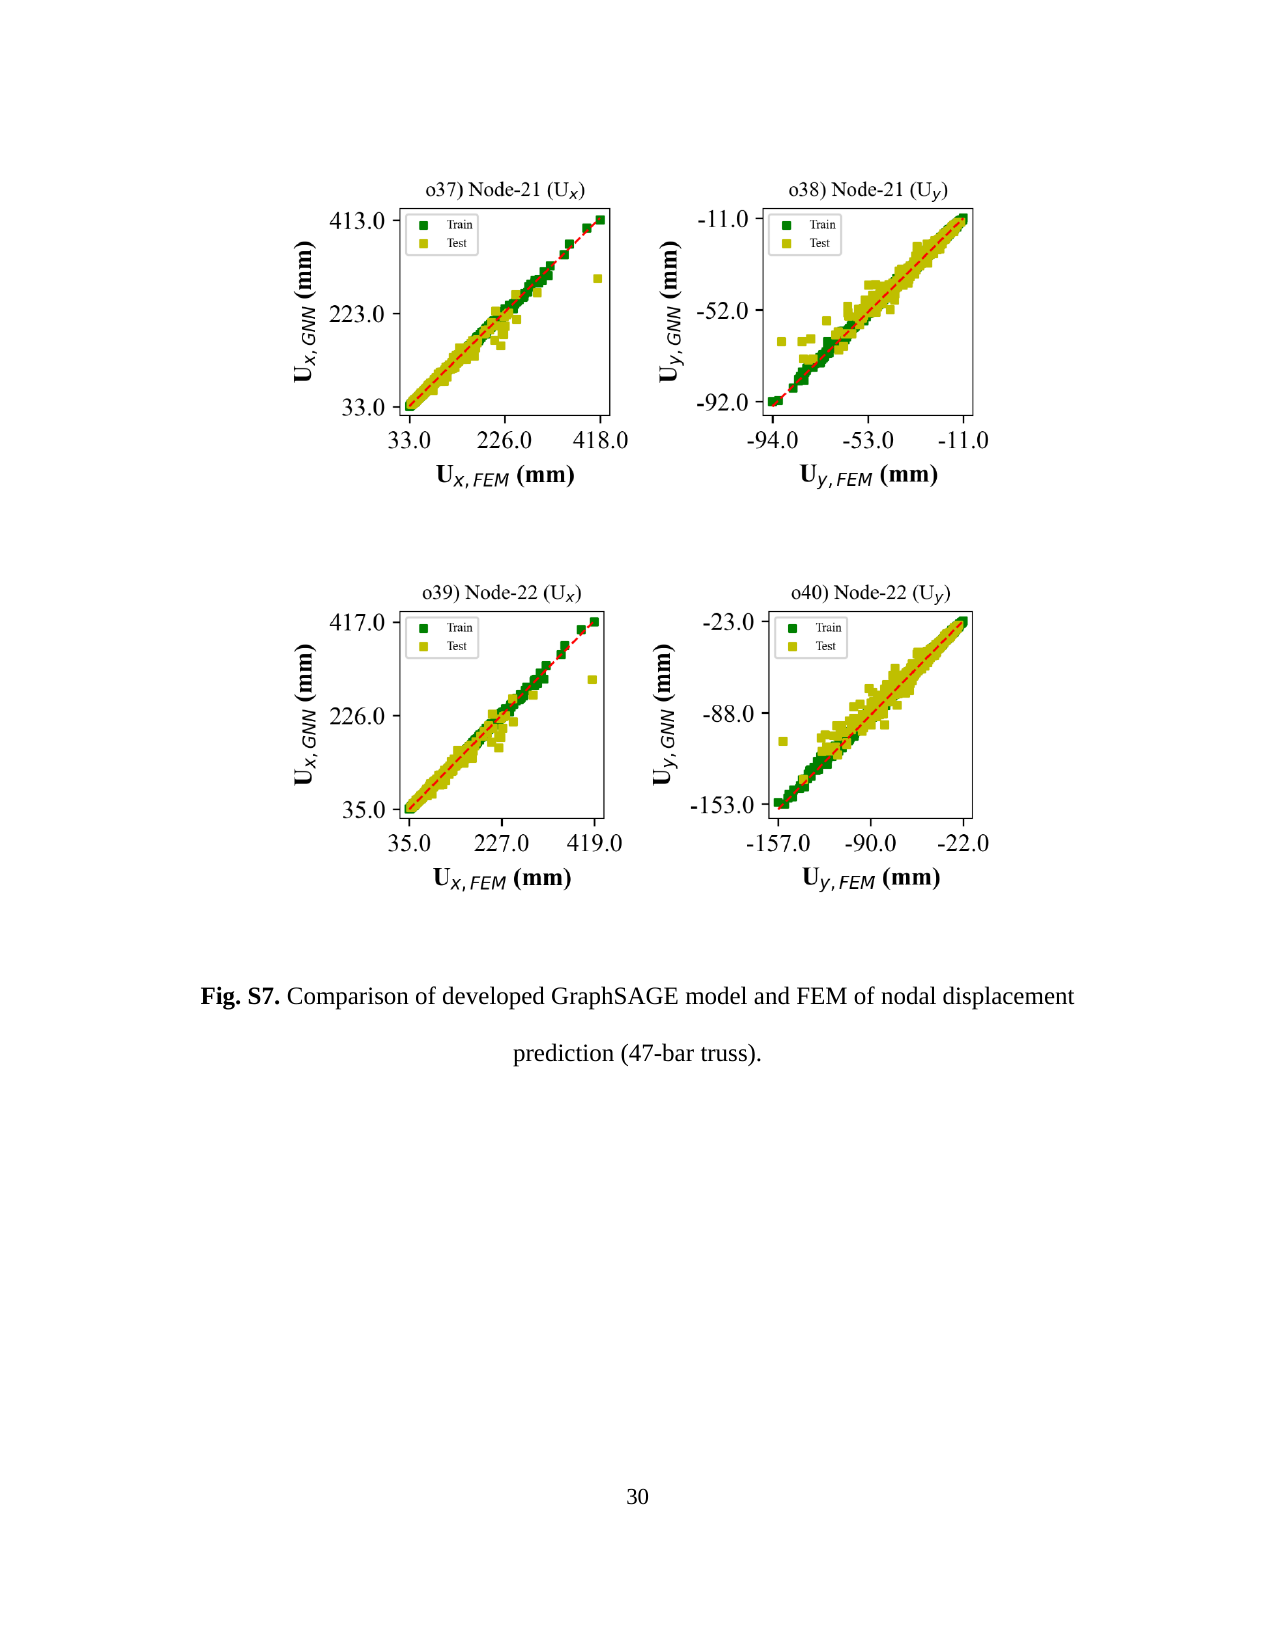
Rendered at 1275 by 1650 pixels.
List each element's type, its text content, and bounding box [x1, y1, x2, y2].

text Fig. S7. Comparison of developed GraphSAGE model and FEM of nodal displacement prediction (47-bar truss). [150, 981, 1125, 1067]
picture [262, 150, 1013, 525]
picture [262, 553, 1013, 928]
